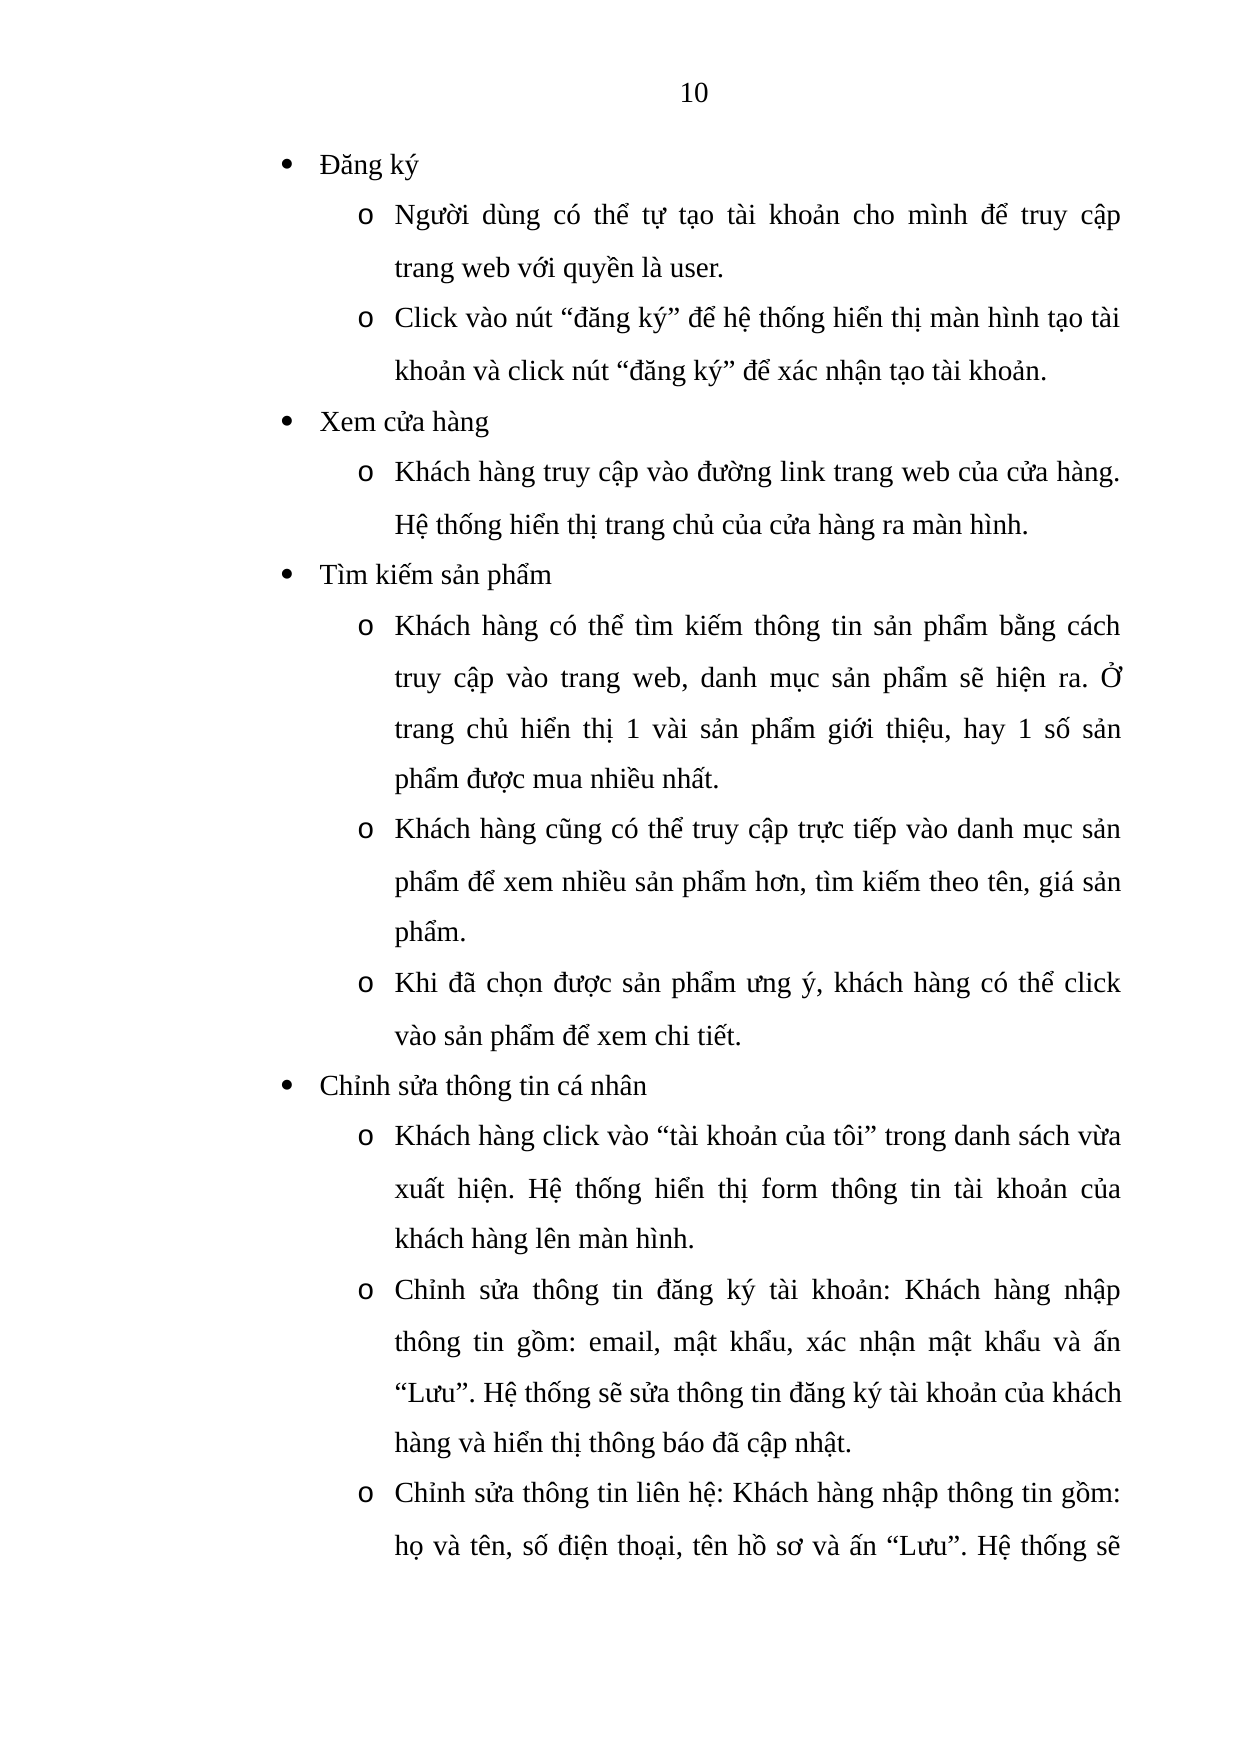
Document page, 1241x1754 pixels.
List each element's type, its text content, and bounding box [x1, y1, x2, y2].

list Khách hàng truy cập vào đường link trang web của cửa hàng. Hệ thống hiển thị trang chủ của cửa hàng ra màn hình. [357, 454, 1122, 540]
list Click vào nút “đăng ký” để hệ thống hiển thị màn hình tạo tài khoản và click nút “đăng ký” để xác nhận tạo tài khoản. [357, 301, 1122, 387]
list Đăng ký [282, 147, 1122, 181]
list Khách hàng click vào “tài khoản của tôi” trong danh sách vừa xuất hiện. Hệ thống hiển thị form thông tin tài khoản của khách hàng lên màn hình. [357, 1118, 1122, 1255]
list Khách hàng cũng có thể truy cập trực tiếp vào danh mục sản phẩm để xem nhiều sản phẩm hơn, tìm kiếm theo tên, giá sản phẩm. [357, 811, 1122, 948]
list Người dùng có thể tự tạo tài khoản cho mình để truy cập trang web với quyền là user. [357, 197, 1122, 284]
list Khách hàng có thể tìm kiếm thông tin sản phẩm bằng cách truy cập vào trang web, danh mục sản phẩm sẽ hiện ra. Ở trang chủ hiển thị 1 vài sản phẩm giới thiệu, hay 1 số sản phẩm được mua nhiều nhất. [357, 608, 1122, 794]
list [357, 1476, 1122, 1562]
list Tìm kiếm sản phẩm [282, 557, 1122, 591]
list Chỉnh sửa thông tin cá nhân [282, 1068, 1122, 1102]
list Chỉnh sửa thông tin đăng ký tài khoản: Khách hàng nhập thông tin gồm: email, mật khẩu, xác nhận mật khẩu và ấn “Lưu”. Hệ thống sẽ sửa thông tin đăng ký tài khoản của khách hàng và hiển thị thông báo đã cập nhật. [357, 1272, 1122, 1459]
list Khi đã chọn được sản phẩm ưng ý, khách hàng có thể click vào sản phẩm để xem chi tiết. [357, 965, 1122, 1051]
list Xem cửa hàng [282, 404, 1122, 437]
